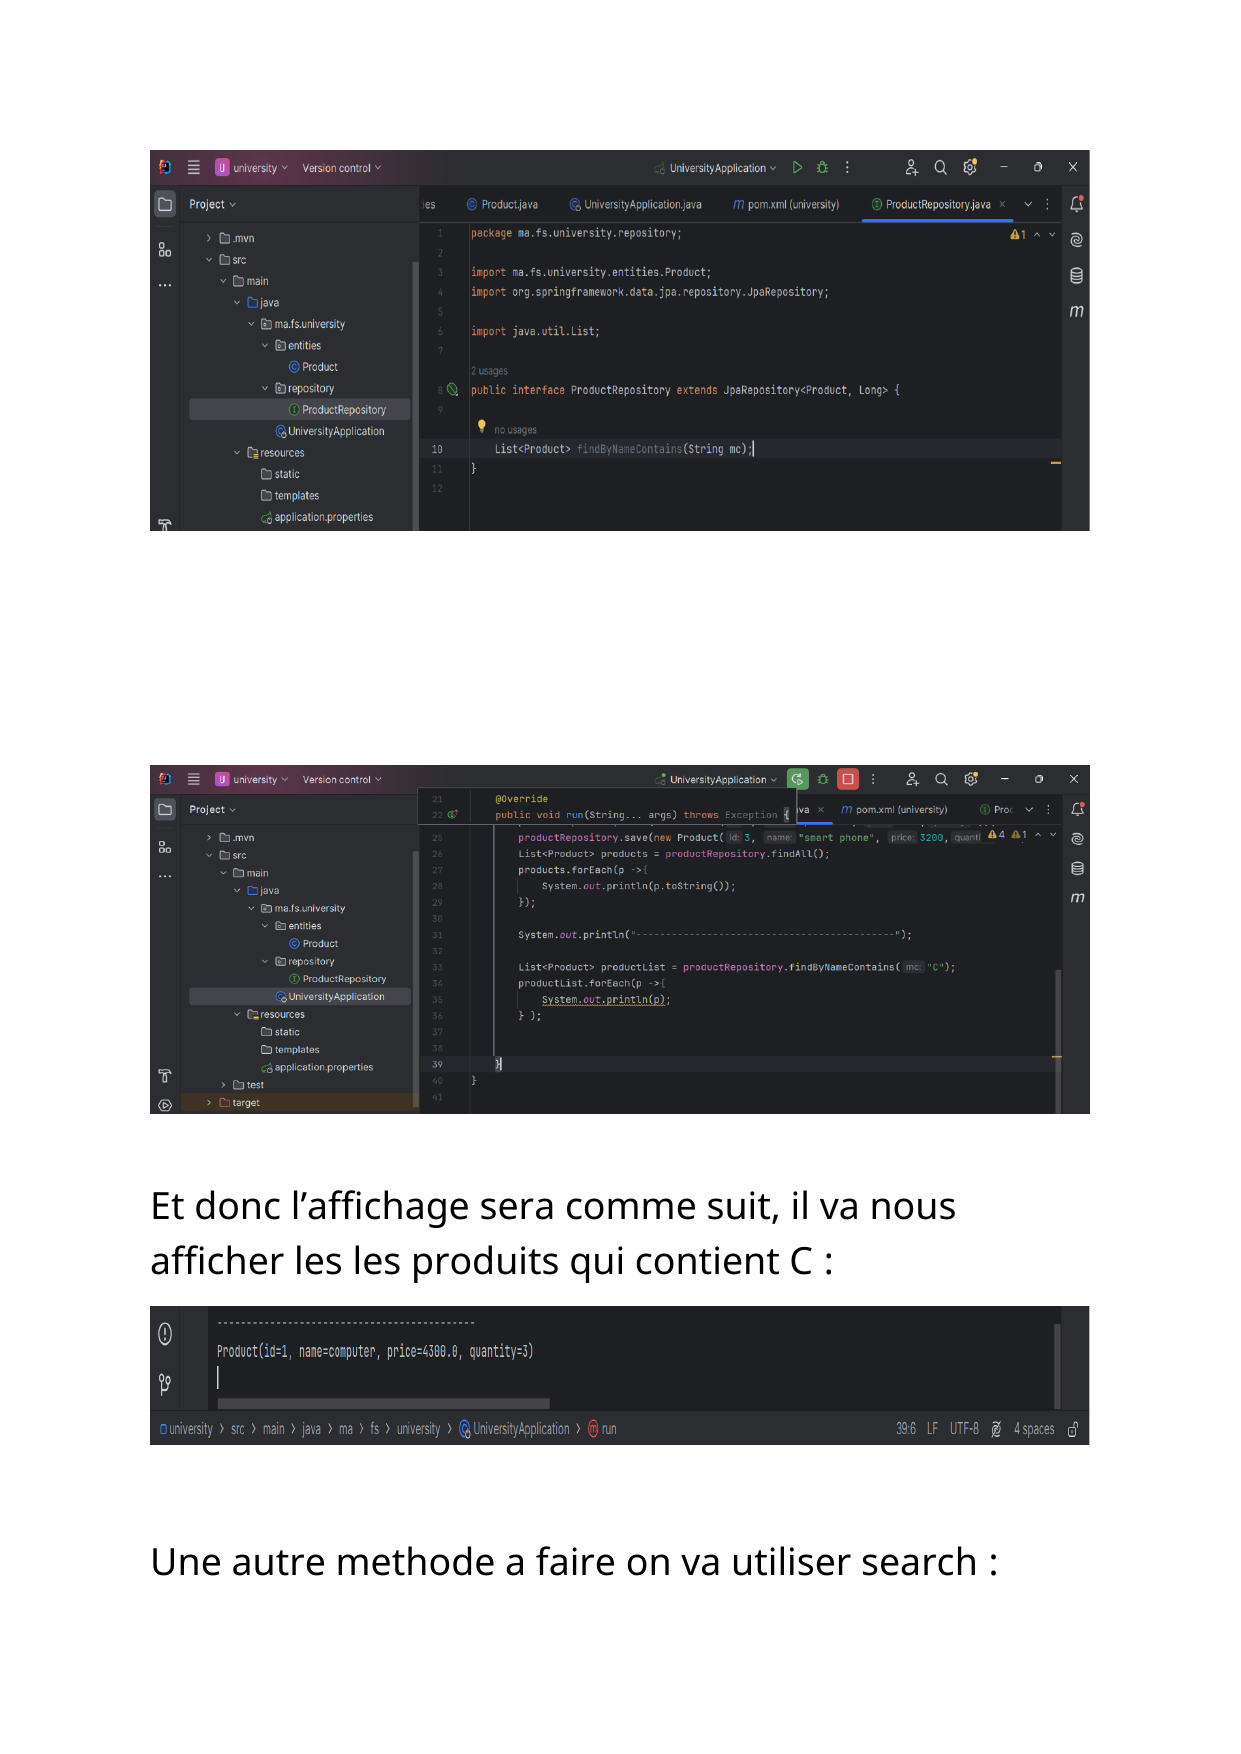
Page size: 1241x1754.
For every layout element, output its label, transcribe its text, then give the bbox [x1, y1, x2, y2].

picture [150, 150, 1090, 531]
picture [150, 765, 1090, 1114]
picture [150, 1306, 1090, 1445]
text Une autre methode a faire on va utiliser search : [150, 1535, 1090, 1586]
text Et donc l’affichage sera comme suit, il va nous afficher les les produits qui contient C : [150, 1179, 1090, 1285]
